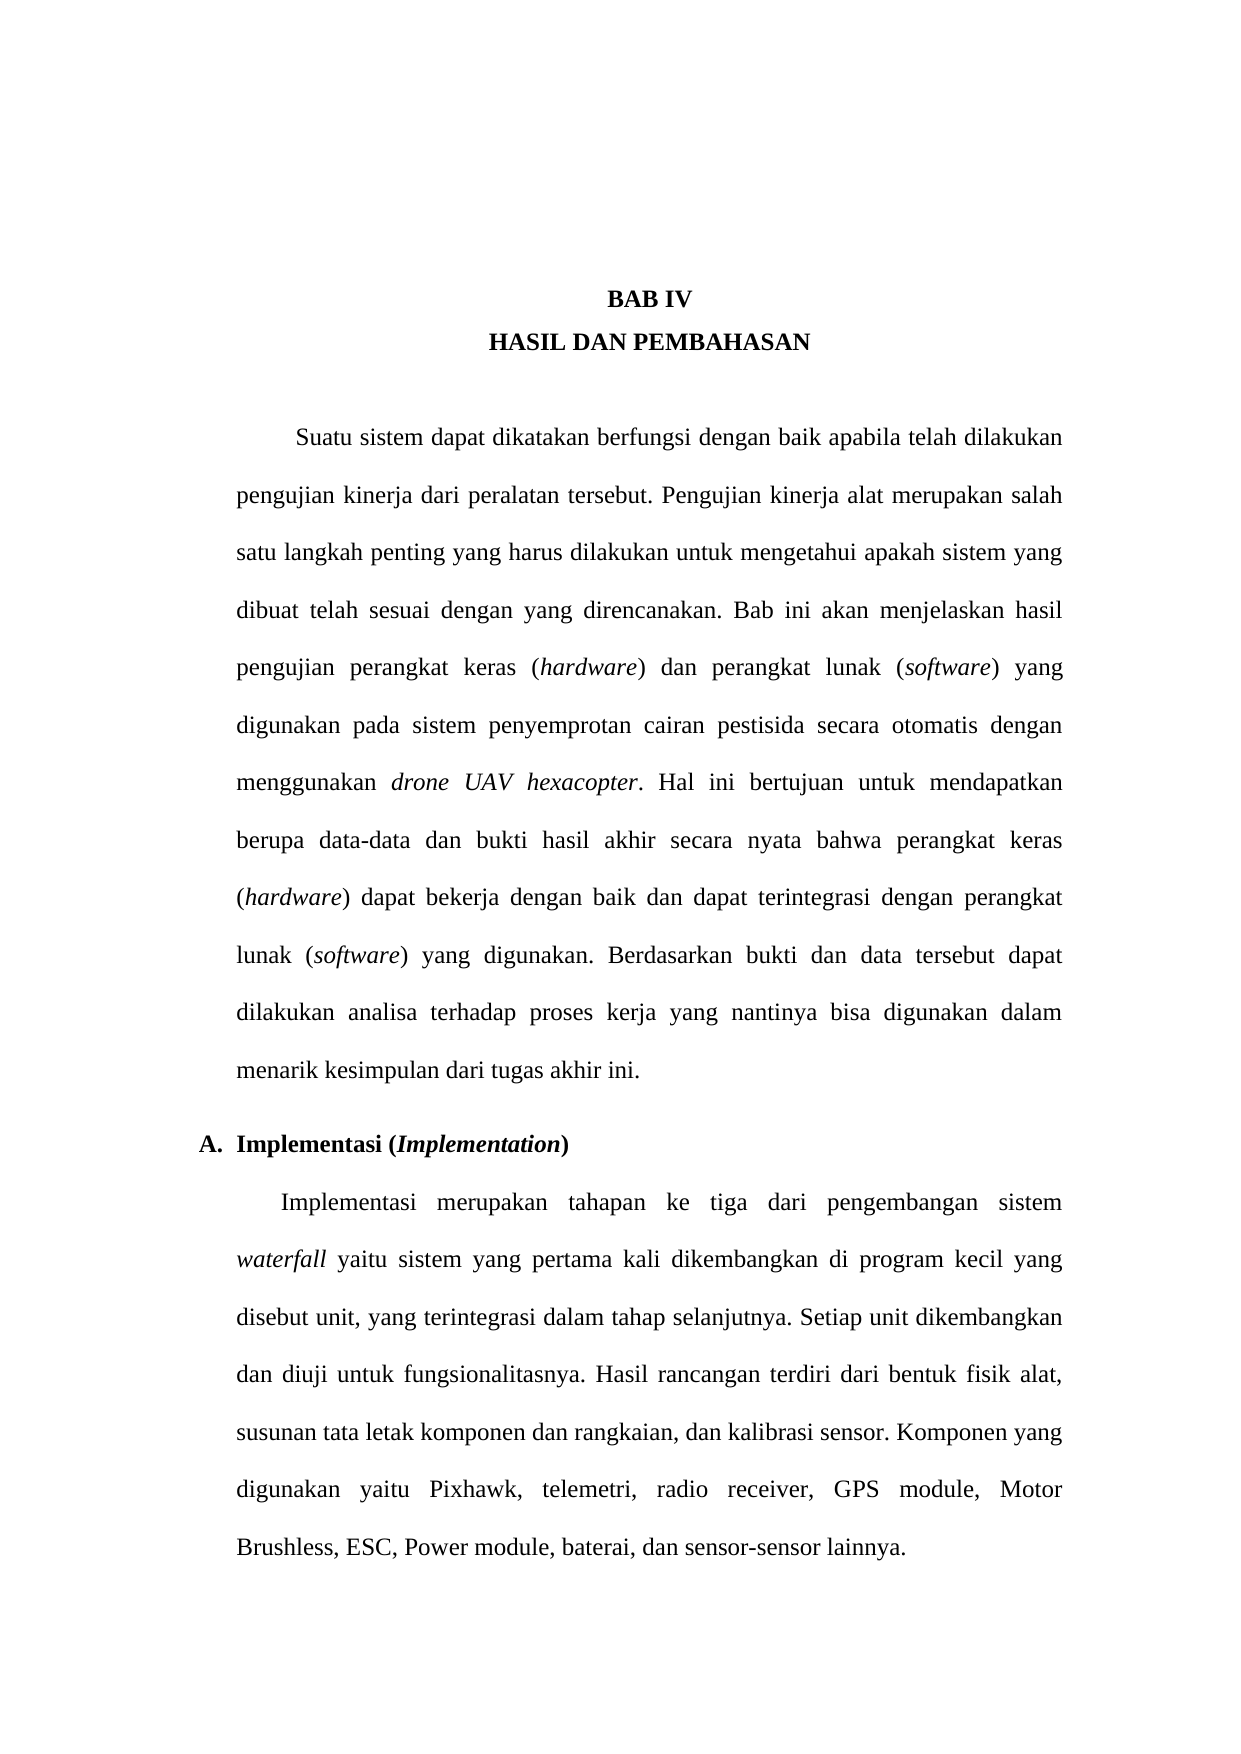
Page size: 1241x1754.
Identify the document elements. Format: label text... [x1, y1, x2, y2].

text Suatu sistem dapat dikatakan berfungsi dengan baik apabila telah dilakukan pengujian kinerja dari peralatan tersebut. Pengujian kinerja alat merupakan salah satu langkah penting yang harus dilakukan untuk mengetahui apakah sistem yang dibuat telah sesuai dengan yang direncanakan. Bab ini akan menjelaskan hasil pengujian perangkat keras (hardware) dan perangkat lunak (software) yang digunakan pada sistem penyemprotan cairan pestisida secara otomatis dengan menggunakan drone UAV hexacopter. Hal ini bertujuan untuk mendapatkan berupa data-data dan bukti hasil akhir secara nyata bahwa perangkat keras (hardware) dapat bekerja dengan baik dan dapat terintegrasi dengan perangkat lunak (software) yang digunakan. Berdasarkan bukti dan data tersebut dapat dilakukan analisa terhadap proses kerja yang nantinya bisa digunakan dalam menarik kesimpulan dari tugas akhir ini. [236, 422, 1063, 1084]
subtitle BAB IV [236, 284, 1063, 313]
list Implementasi (Implementation) [199, 1129, 1063, 1158]
list Implementasi merupakan tahapan ke tiga dari pengembangan sistem waterfall yaitu sistem yang pertama kali dikembangkan di program kecil yang disebut unit, yang terintegrasi dalam tahap selanjutnya. Setiap unit dikembangkan dan diuji untuk fungsionalitasnya. Hasil rancangan terdiri dari bentuk fisik alat, susunan tata letak komponen dan rangkaian, dan kalibrasi sensor. Komponen yang digunakan yaitu Pixhawk, telemetri, radio receiver, GPS module, Motor Brushless, ESC, Power module, baterai, dan sensor-sensor lainnya. [236, 1187, 1063, 1560]
text HASIL DAN PEMBAHASAN [236, 327, 1063, 356]
